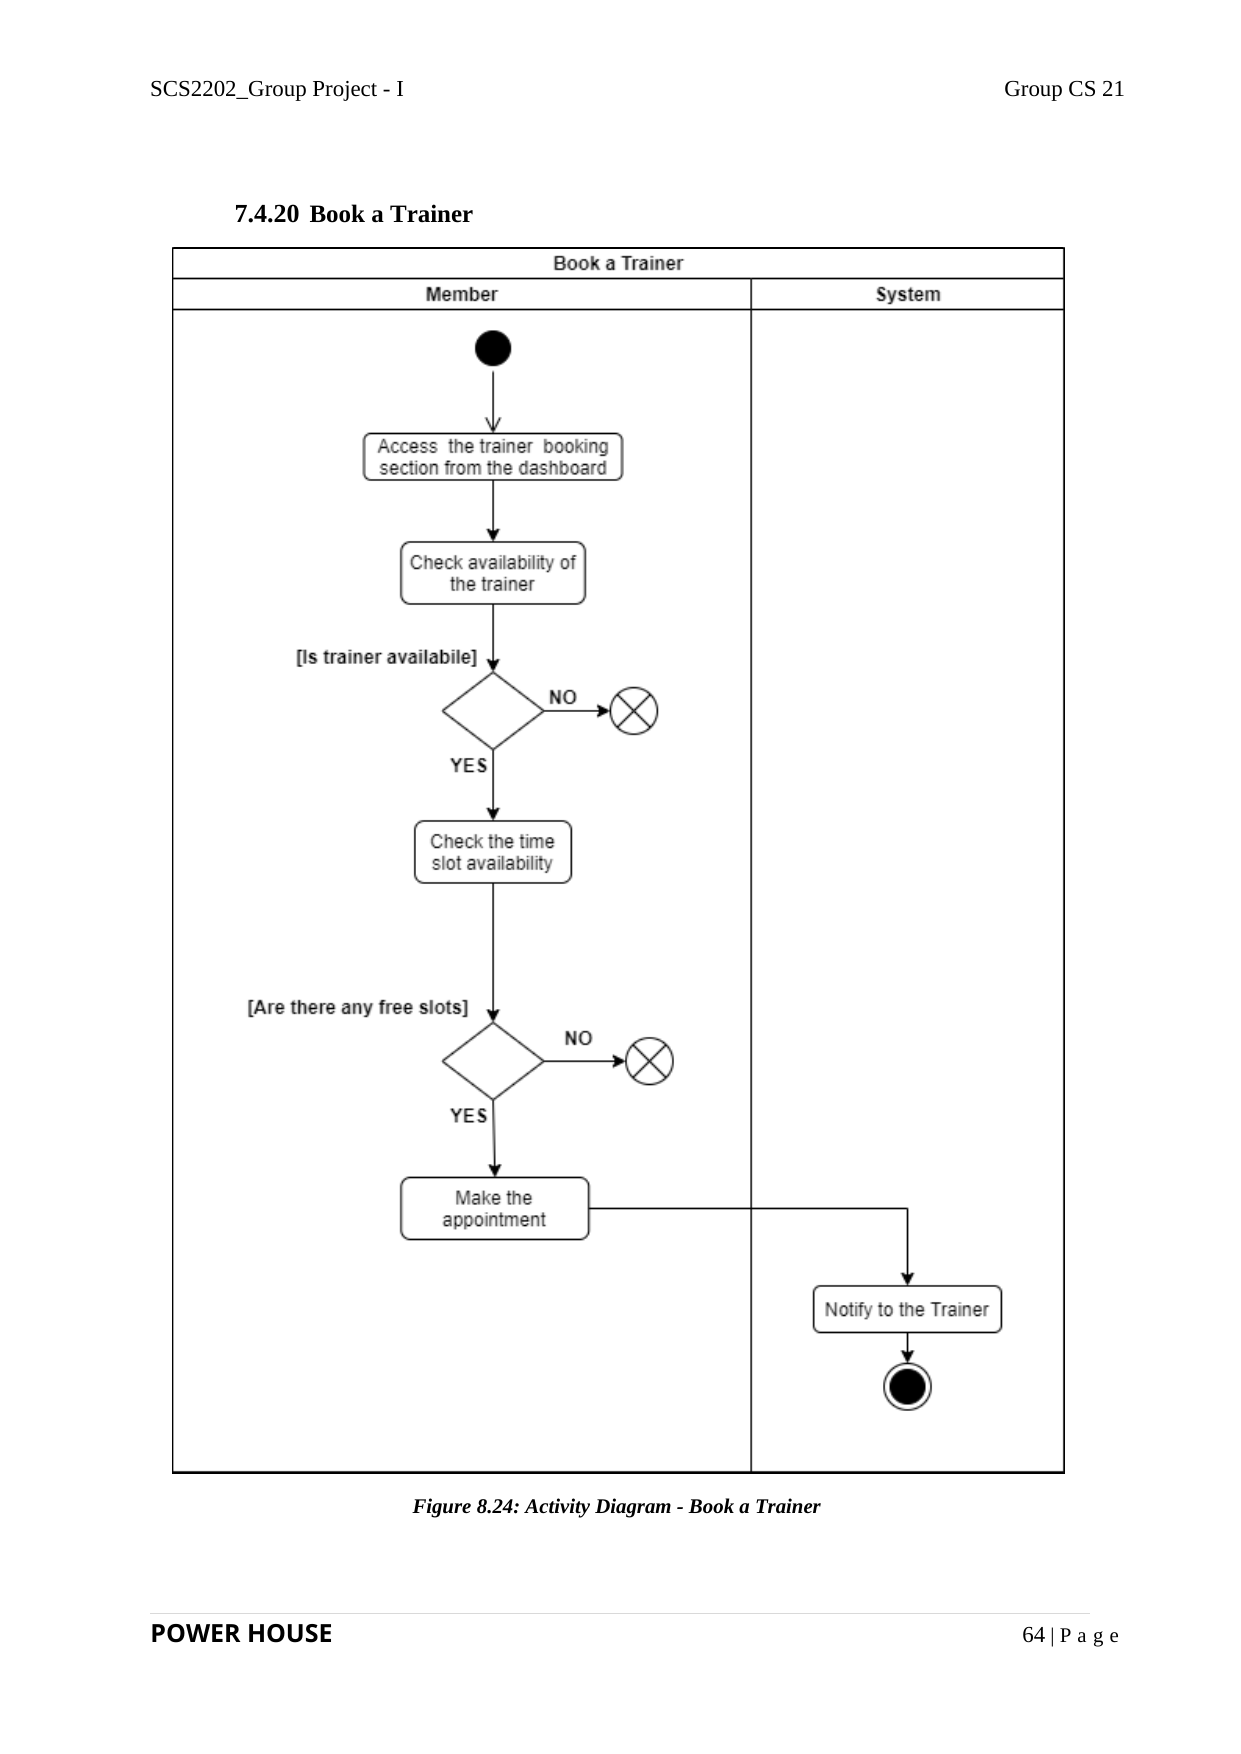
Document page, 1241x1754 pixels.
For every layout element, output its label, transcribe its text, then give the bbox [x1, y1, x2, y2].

subtitle Book a Trainer [234, 198, 1090, 228]
picture [173, 249, 1064, 1473]
